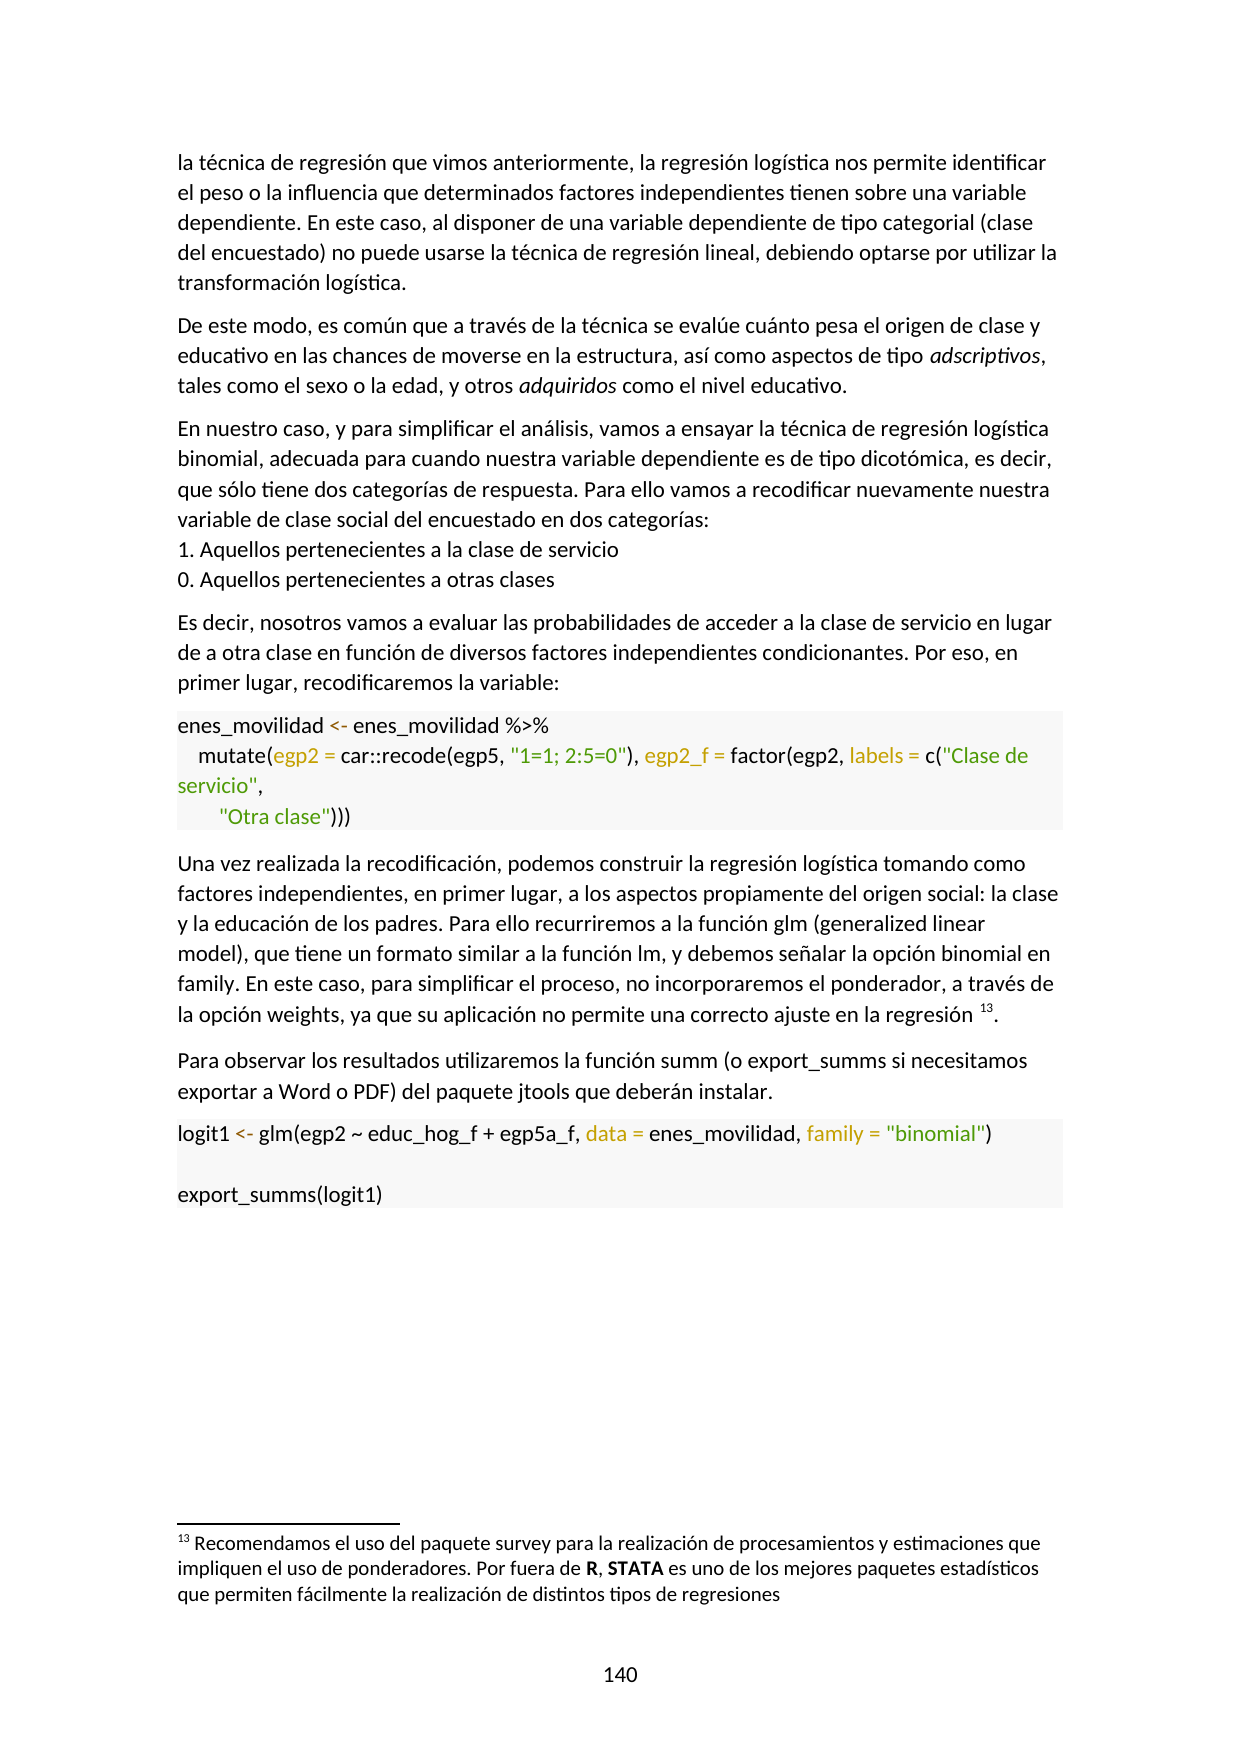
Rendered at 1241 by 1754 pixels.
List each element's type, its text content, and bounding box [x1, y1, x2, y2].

text En nuestro caso, y para simplificar el análisis, vamos a ensayar la técnica de regresión logística binomial, adecuada para cuando nuestra variable dependiente es de tipo dicotómica, es decir, que sólo tiene dos categorías de respuesta. Para ello vamos a recodificar nuevamente nuestra variable de clase social del encuestado en dos categorías: 1. Aquellos pertenecientes a la clase de servicio 0. Aquellos pertenecientes a otras clases [177, 414, 1063, 593]
text De este modo, es común que a través de la técnica se evalúe cuánto pesa el origen de clase y educativo en las chances de moverse en la estructura, así como aspectos de tipo adscriptivos, tales como el sexo o la edad, y otros adquiridos como el nivel educativo. [177, 311, 1063, 399]
text logit1 <- glm(egp2 ~ educ_hog_f + egp5a_f, data = enes_movilidad, family = "binomial") export_summs(logit1) [177, 1119, 1063, 1208]
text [177, 148, 1063, 296]
text Es decir, nosotros vamos a evaluar las probabilidades de acceder a la clase de servicio en lugar de a otra clase en función de diversos factores independientes condicionantes. Por eso, en primer lugar, recodificaremos la variable: [177, 608, 1063, 696]
text enes_movilidad <- enes_movilidad %>% mutate(egp2 = car::recode(egp5, "1=1; 2:5=0"), egp2_f = factor(egp2, labels = c("Clase de servicio", "Otra clase"))) [177, 711, 1063, 830]
text Para observar los resultados utilizaremos la función summ (o export_summs si necesitamos exportar a Word o PDF) del paquete jtools que deberán instalar. [177, 1047, 1063, 1105]
